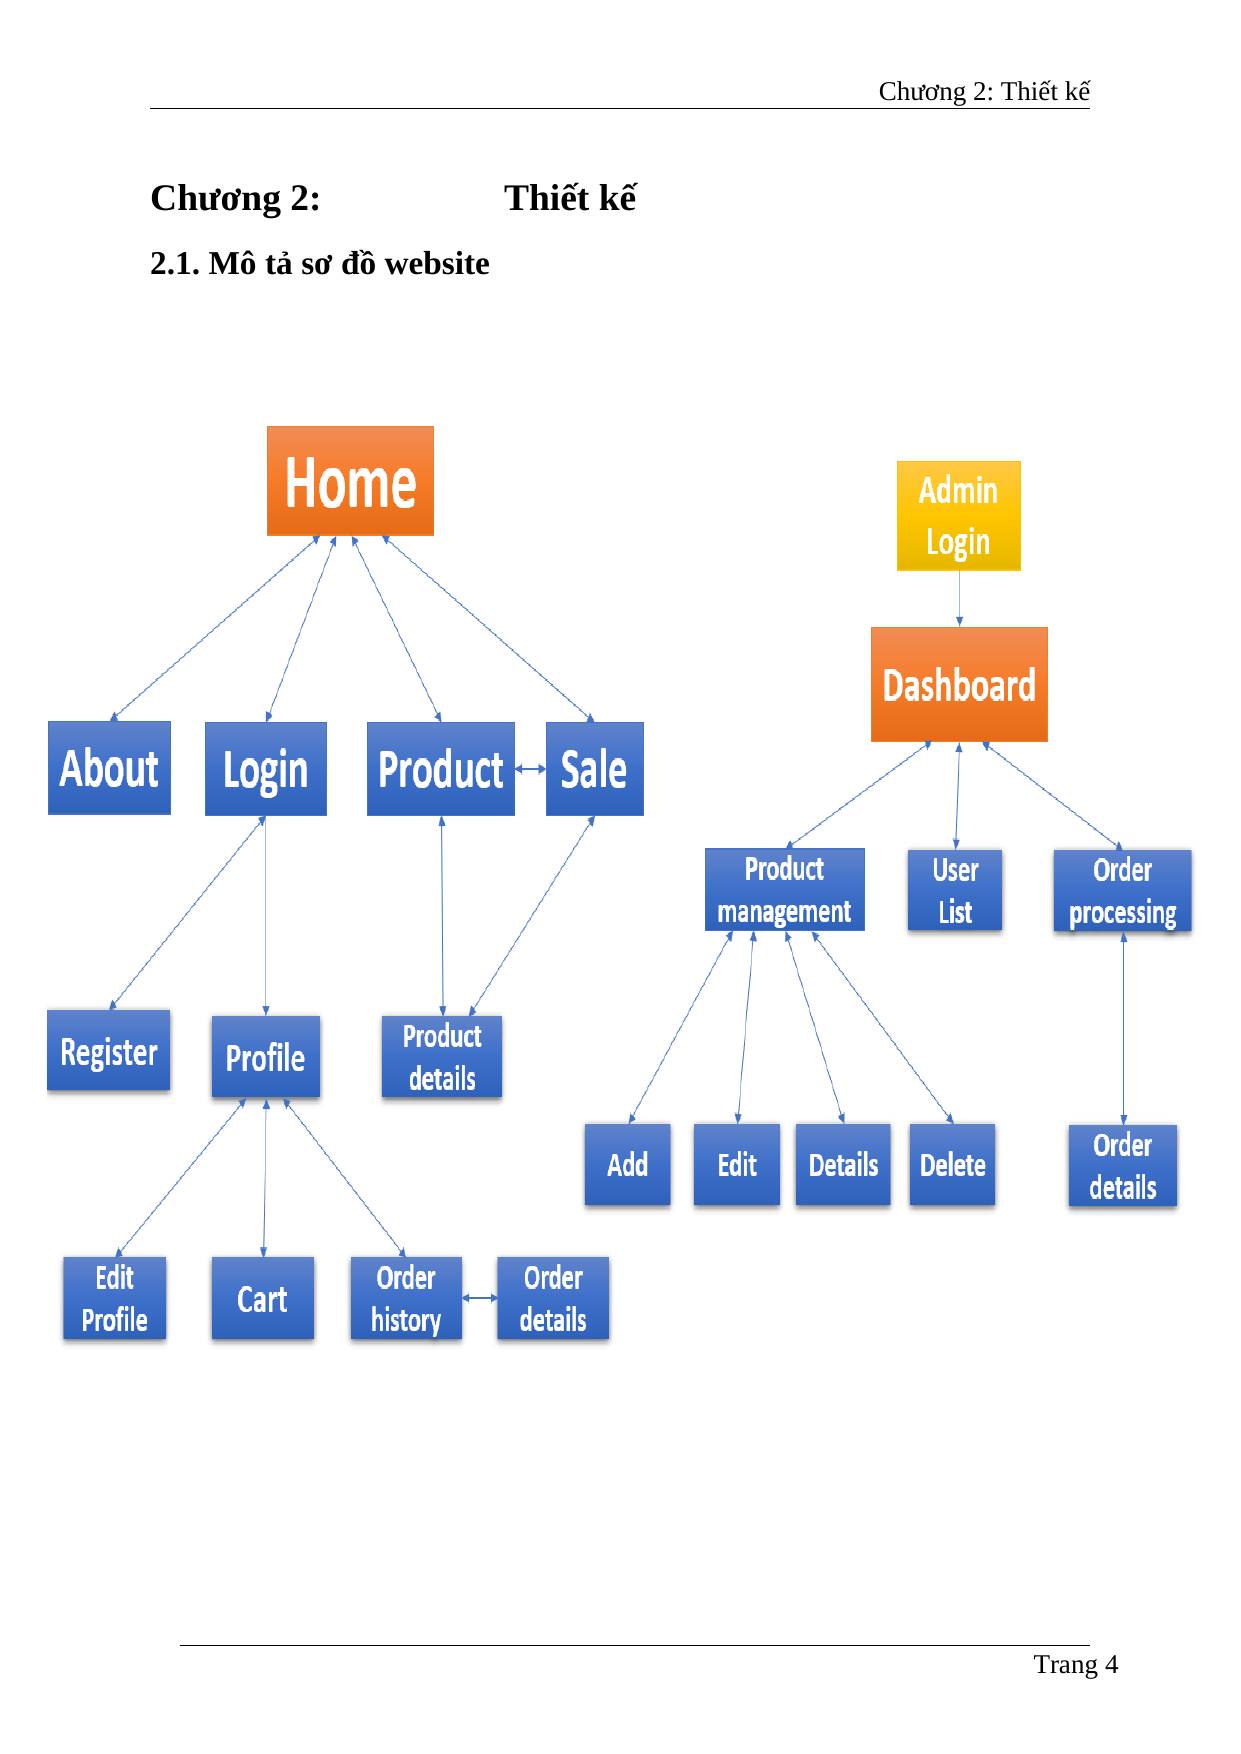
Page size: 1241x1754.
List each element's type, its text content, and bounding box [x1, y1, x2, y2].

subtitle Thiết kế [150, 175, 1090, 218]
text 2.1. Mô tả sơ đồ website [150, 243, 1090, 282]
picture [46, 406, 1197, 1368]
